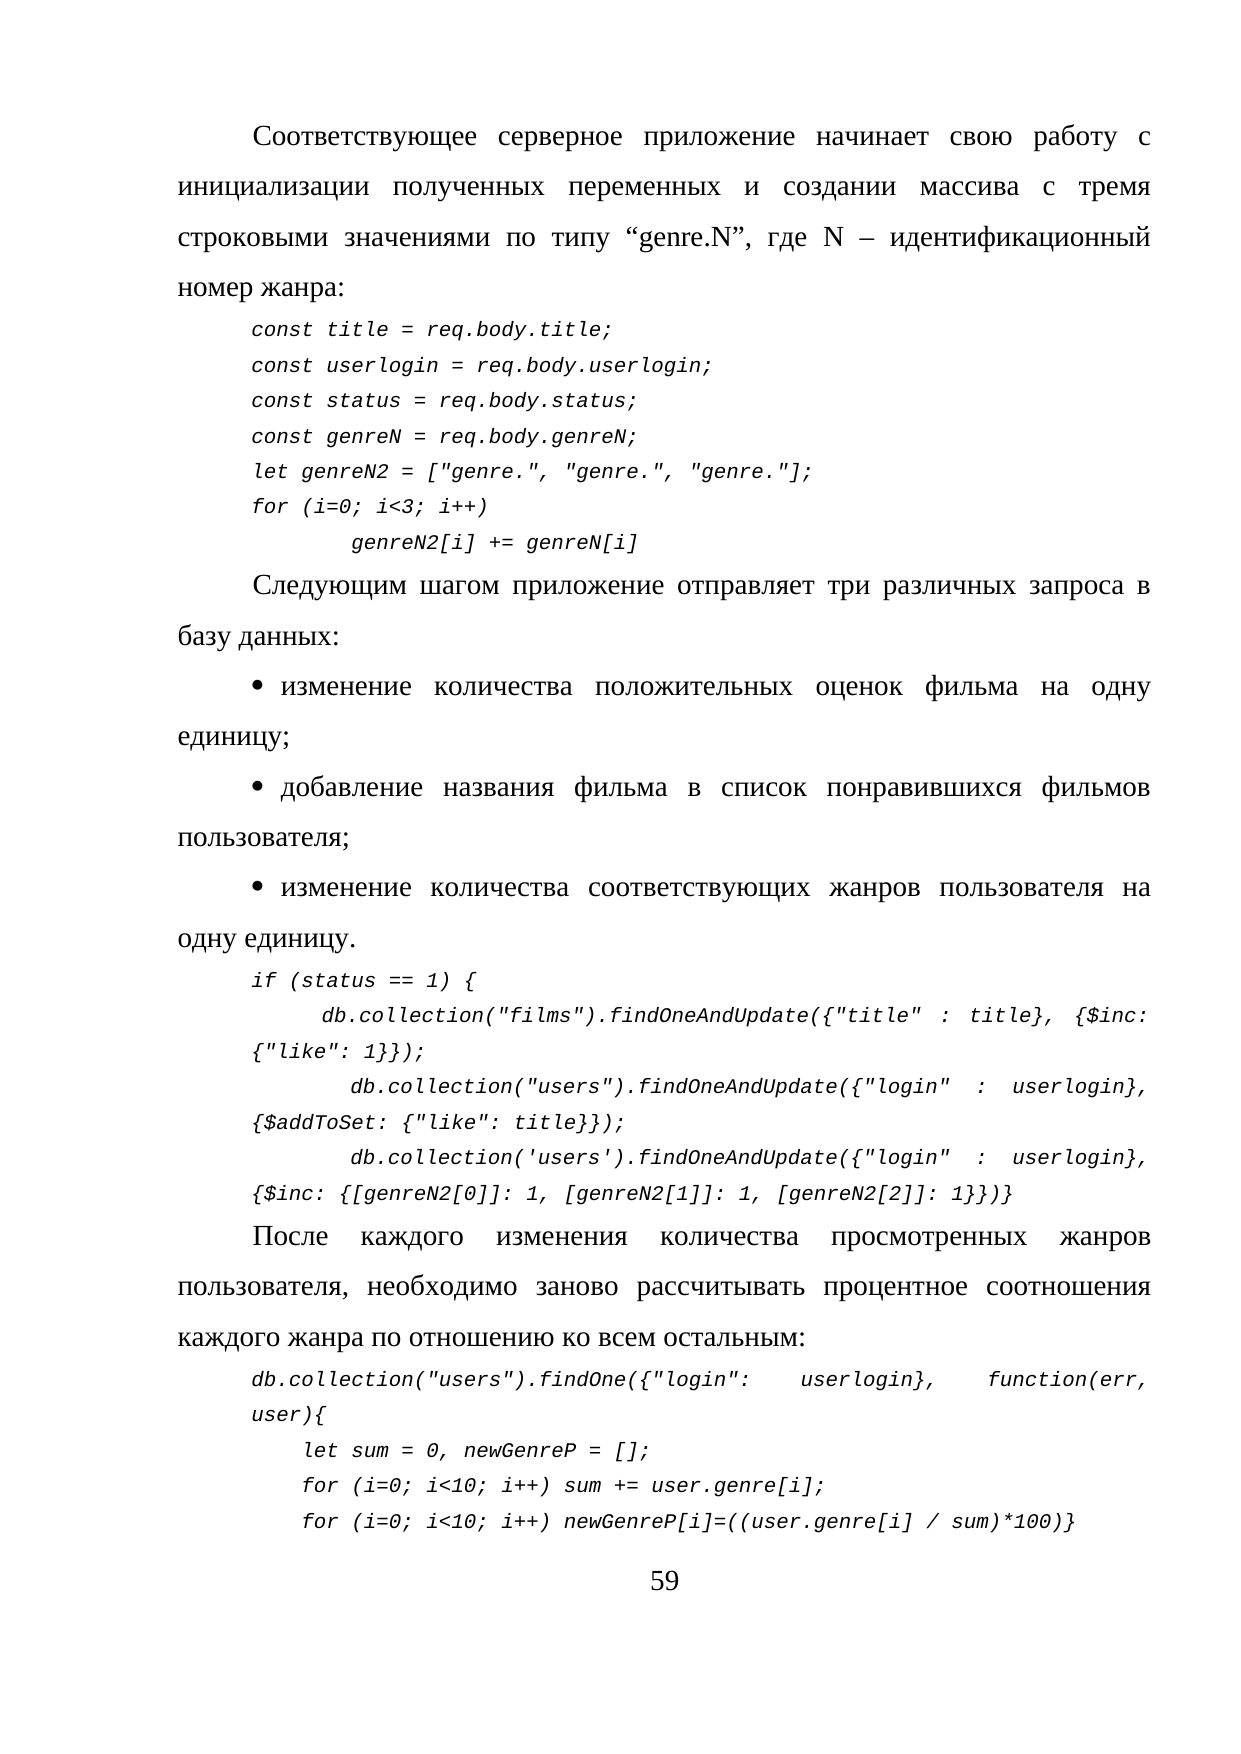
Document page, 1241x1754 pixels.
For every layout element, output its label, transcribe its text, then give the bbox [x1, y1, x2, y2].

text db.collection("films").findOneAndUpdate({"title" : title}, {$inc: {"like": 1}}); [251, 1006, 1152, 1064]
text db.collection("users").findOneAndUpdate({"login" : userlogin}, {$addToSet: {"like": title}}); [251, 1076, 1152, 1135]
text Следующим шагом приложение отправляет три различных запроса в базу данных: [177, 567, 1152, 651]
text добавление названия фильма в список понравившихся фильмов пользователя; [177, 769, 1152, 853]
text изменение количества положительных оценок фильма на одну единицу; [177, 668, 1152, 752]
text for (i=0; i<10; i++) newGenreP[i]=((user.genre[i] / sum)*100)} [251, 1511, 1152, 1534]
text const genreN = req.body.genreN; [251, 426, 1152, 449]
text После каждого изменения количества просмотренных жанров пользователя, необходимо заново рассчитывать процентное соотношения каждого жанра по отношению ко всем остальным: [177, 1218, 1152, 1352]
text const userlogin = req.body.userlogin; [251, 355, 1152, 378]
text genreN2[i] += genreN[i] [251, 532, 1152, 556]
text db.collection("users").findOne({"login": userlogin}, function(err, user){ [251, 1369, 1152, 1428]
text for (i=0; i<3; i++) [251, 496, 1152, 520]
text db.collection('users').findOneAndUpdate({"login" : userlogin}, {$inc: {[genreN2[0]]: 1, [genreN2[1]]: 1, [genreN2[2]]: 1}})} [251, 1147, 1152, 1206]
text const title = req.body.title; [251, 319, 1152, 343]
text Соответствующее серверное приложение начинает свою работу с инициализации полученных переменных и создании массива с тремя строковыми значениями по типу “genre.N”, где N – идентификационный номер жанра: [177, 118, 1152, 303]
text изменение количества соответствующих жанров пользователя на одну единицу. [177, 869, 1152, 953]
text for (i=0; i<10; i++) sum += user.genre[i]; [251, 1475, 1152, 1499]
text const status = req.body.status; [251, 390, 1152, 414]
text let genreN2 = ["genre.", "genre.", "genre."]; [251, 461, 1152, 485]
text let sum = 0, newGenreP = []; [251, 1440, 1152, 1463]
text if (status == 1) { [251, 970, 1152, 994]
